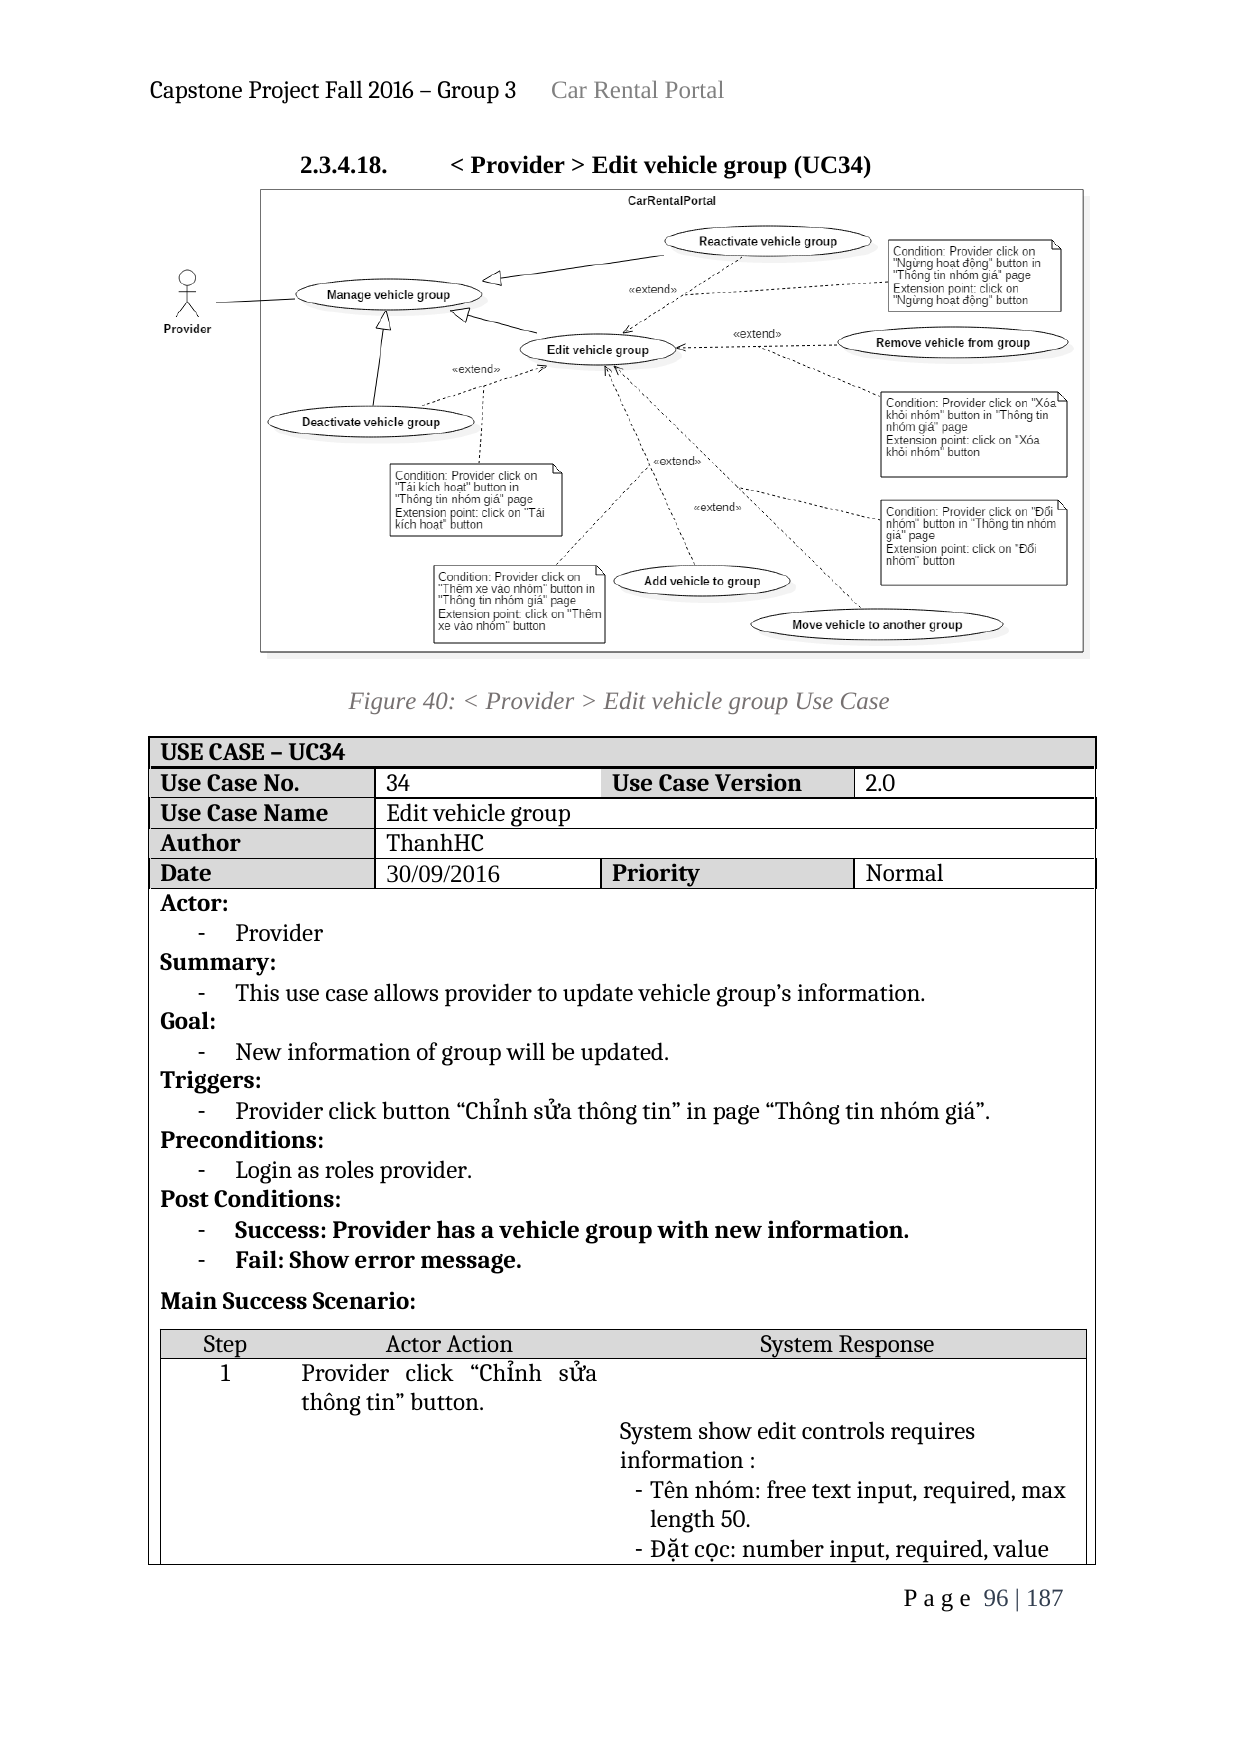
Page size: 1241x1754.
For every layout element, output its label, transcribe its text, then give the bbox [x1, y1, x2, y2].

table_cell 34 [376, 769, 601, 797]
table_cell Edit vehicle group [376, 797, 1095, 828]
table_cell 2.0 [855, 766, 1095, 797]
table_cell Use Case No. [149, 767, 374, 797]
table_cell Normal [855, 858, 1095, 888]
table_cell Author [149, 829, 374, 858]
table_cell ThanhHC [376, 828, 1095, 858]
table_cell Use Case Version [601, 769, 854, 797]
subtitle < Provider > Edit vehicle group (UC34) [300, 150, 1090, 179]
table_cell Priority [602, 859, 853, 888]
table_cell Use Case Name [150, 798, 374, 828]
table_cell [149, 888, 1095, 1564]
table_cell Date [150, 859, 374, 888]
picture [150, 181, 1097, 667]
table_cell 30/09/2016 [376, 859, 600, 888]
text Figure 40: < Provider > Edit vehicle group Use Case [150, 686, 1090, 715]
table_header USE CASE – UC34 [150, 738, 1095, 766]
